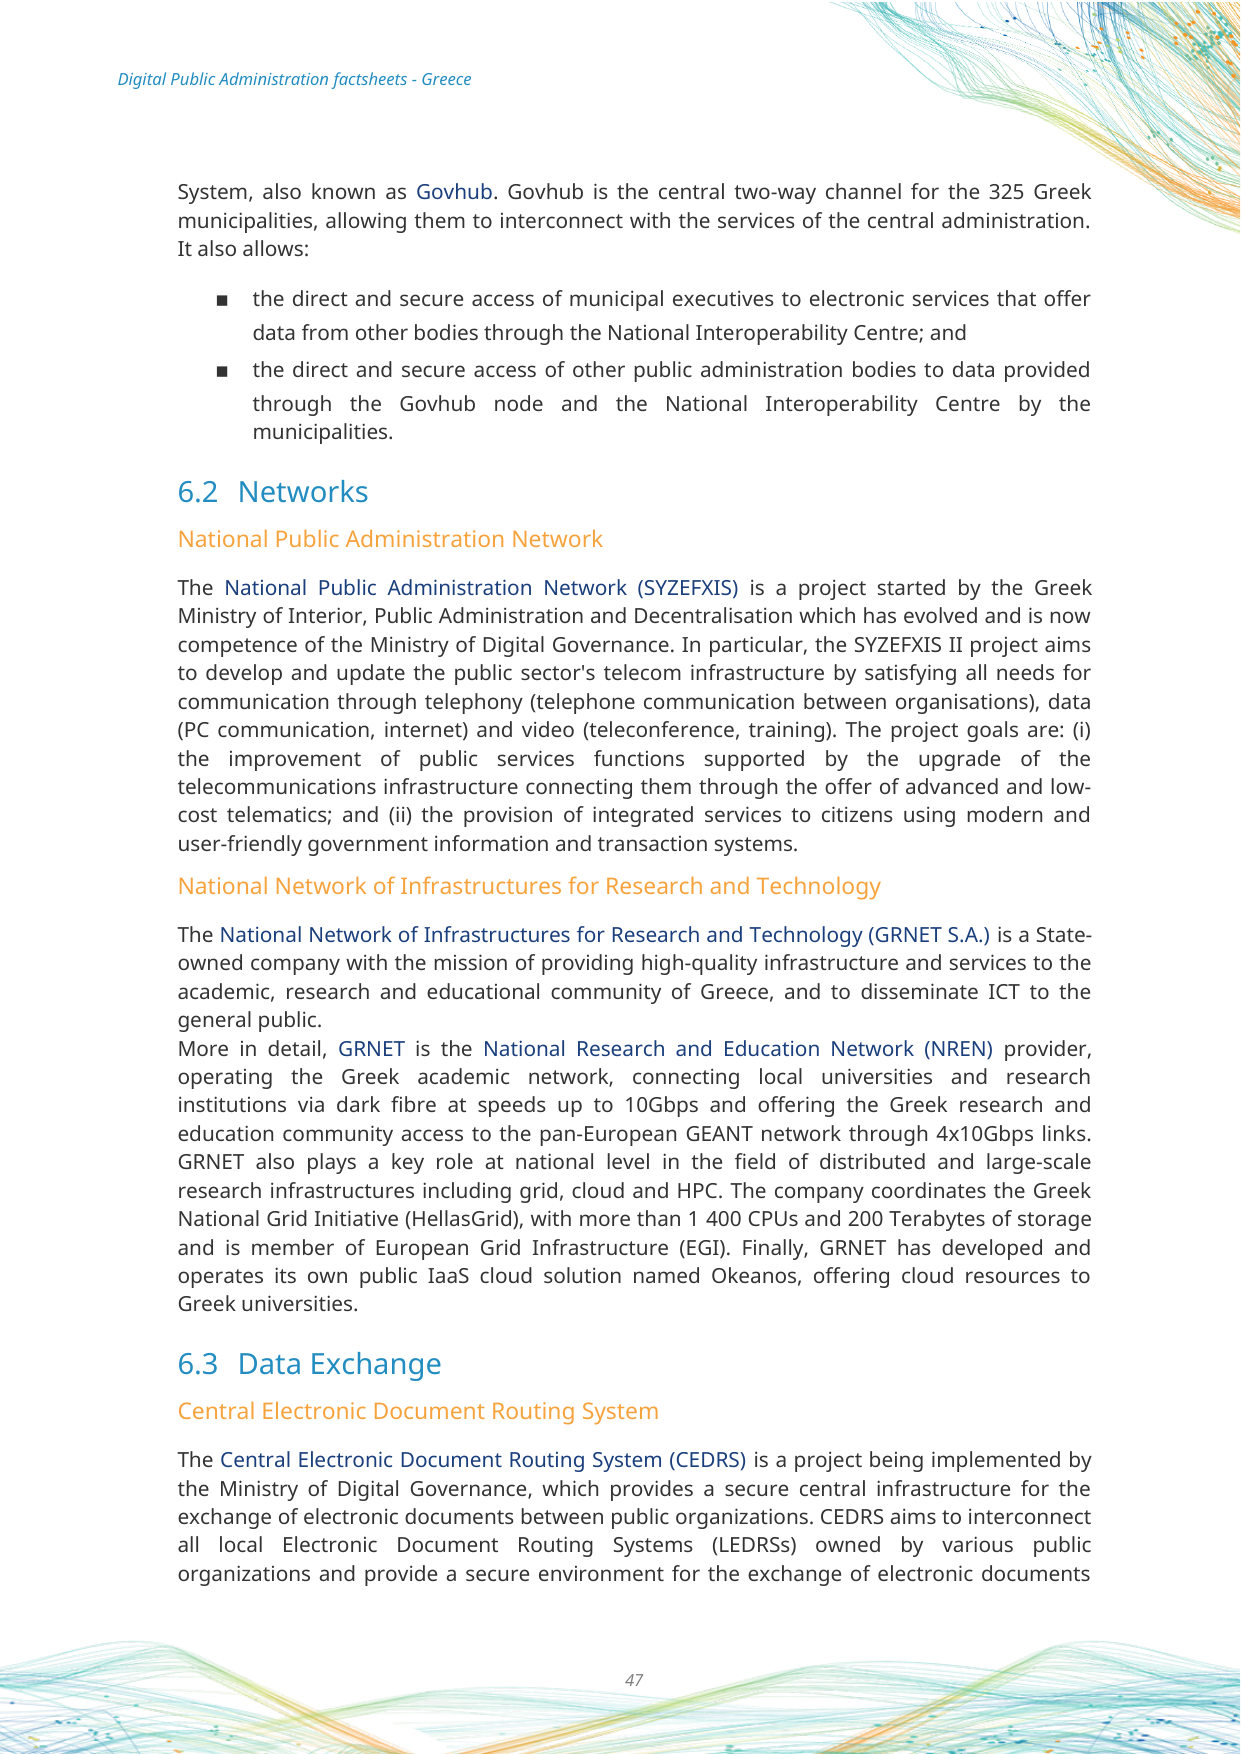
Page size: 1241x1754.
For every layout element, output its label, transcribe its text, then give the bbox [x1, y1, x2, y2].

picture [0, 1617, 1241, 1754]
text More in detail, GRNET is the National Research and Education Network (NREN) provider, operating the Greek academic network, connecting local universities and research institutions via dark fibre at speeds up to 10Gbps and offering the Greek research and education community access to the pan-European GEANT network through 4x10Gbps links. GRNET also plays a key role at national level in the field of distributed and large-scale research infrastructures including grid, cloud and HPC. The company coordinates the Greek National Grid Initiative (HellasGrid), with more than 1 400 CPUs and 200 Terabytes of storage and is member of European Grid Infrastructure (EGI). Finally, GRNET has developed and operates its own public IaaS cloud solution named Okeanos, offering cloud resources to Greek universities. [177, 1034, 1092, 1318]
subtitle Networks [177, 471, 1092, 511]
subtitle Data Exchange [177, 1343, 1092, 1383]
list the direct and secure access of municipal executives to electronic services that offer data from other bodies through the National Interoperability Centre; and [215, 275, 1092, 346]
text The National Network of Infrastructures for Research and Technology (GRNET S.A.) is a State-owned company with the mission of providing high-quality infrastructure and services to the academic, research and educational community of Greece, and to disseminate ICT to the general public. [177, 920, 1092, 1034]
text The National Public Administration Network (SYZEFXIS) is a project started by the Greek Ministry of Interior, Public Administration and Decentralisation which has evolved and is now competence of the Ministry of Digital Governance. In particular, the SYZEFXIS II project aims to develop and update the public sector's telecom infrastructure by satisfying all needs for communication through telephony (telephone communication between organisations), data (PC communication, internet) and video (teleconference, training). The project goals are: (i) the improvement of public services functions supported by the upgrade of the telecommunications infrastructure connecting them through the offer of advanced and low-cost telematics; and (ii) the provision of integrated services to citizens using modern and user-friendly government information and transaction systems. [177, 573, 1092, 857]
picture [816, 2, 1241, 252]
subtitle Central Electronic Document Routing System [177, 1395, 1092, 1426]
list the direct and secure access of other public administration bodies to data provided through the Govhub node and the National Interoperability Centre by the municipalities. [215, 346, 1092, 446]
subtitle National Public Administration Network [177, 523, 1092, 554]
subtitle National Network of Infrastructures for Research and Technology [177, 870, 1092, 901]
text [177, 177, 1092, 263]
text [177, 1445, 1092, 1587]
